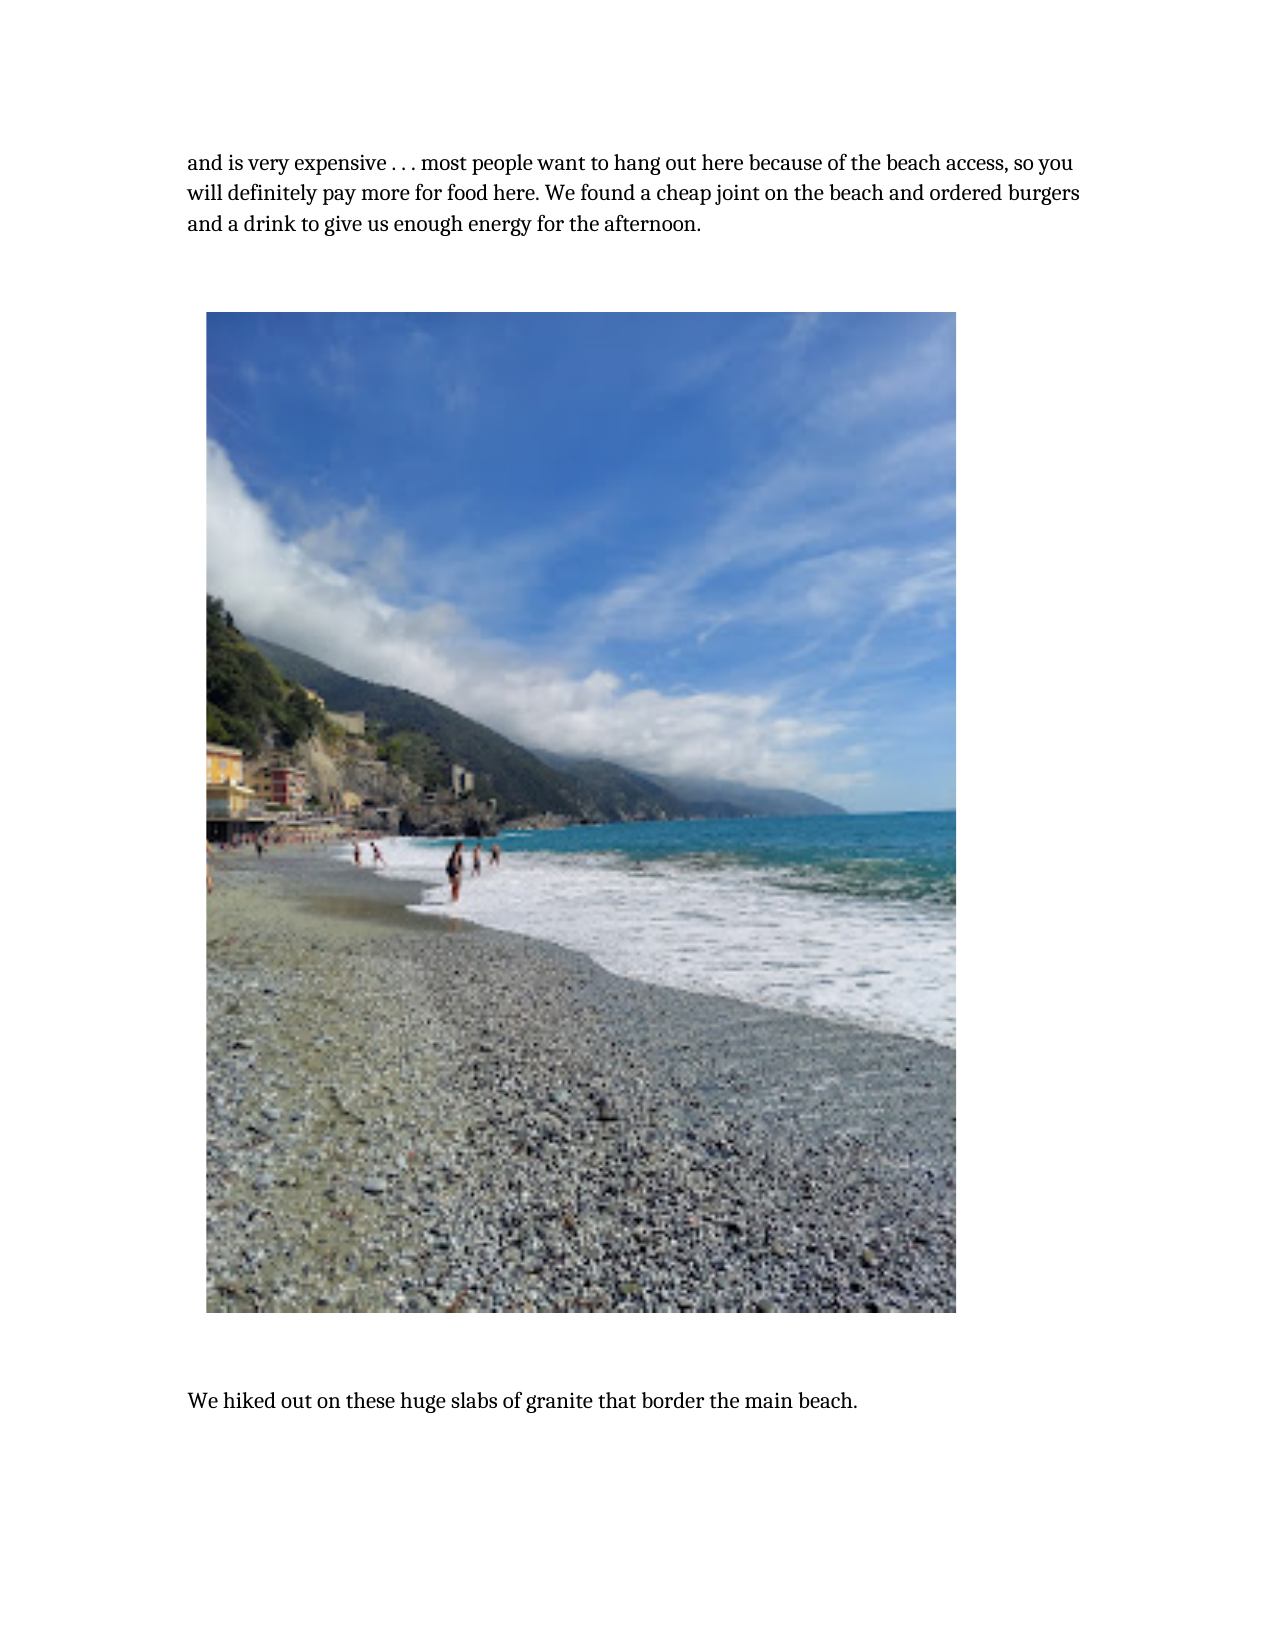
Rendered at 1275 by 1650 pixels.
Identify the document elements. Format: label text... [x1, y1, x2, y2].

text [187, 150, 1087, 237]
picture [206, 312, 957, 1313]
text We hiked out on these huge slabs of granite that border the main beach. [187, 1388, 1087, 1414]
